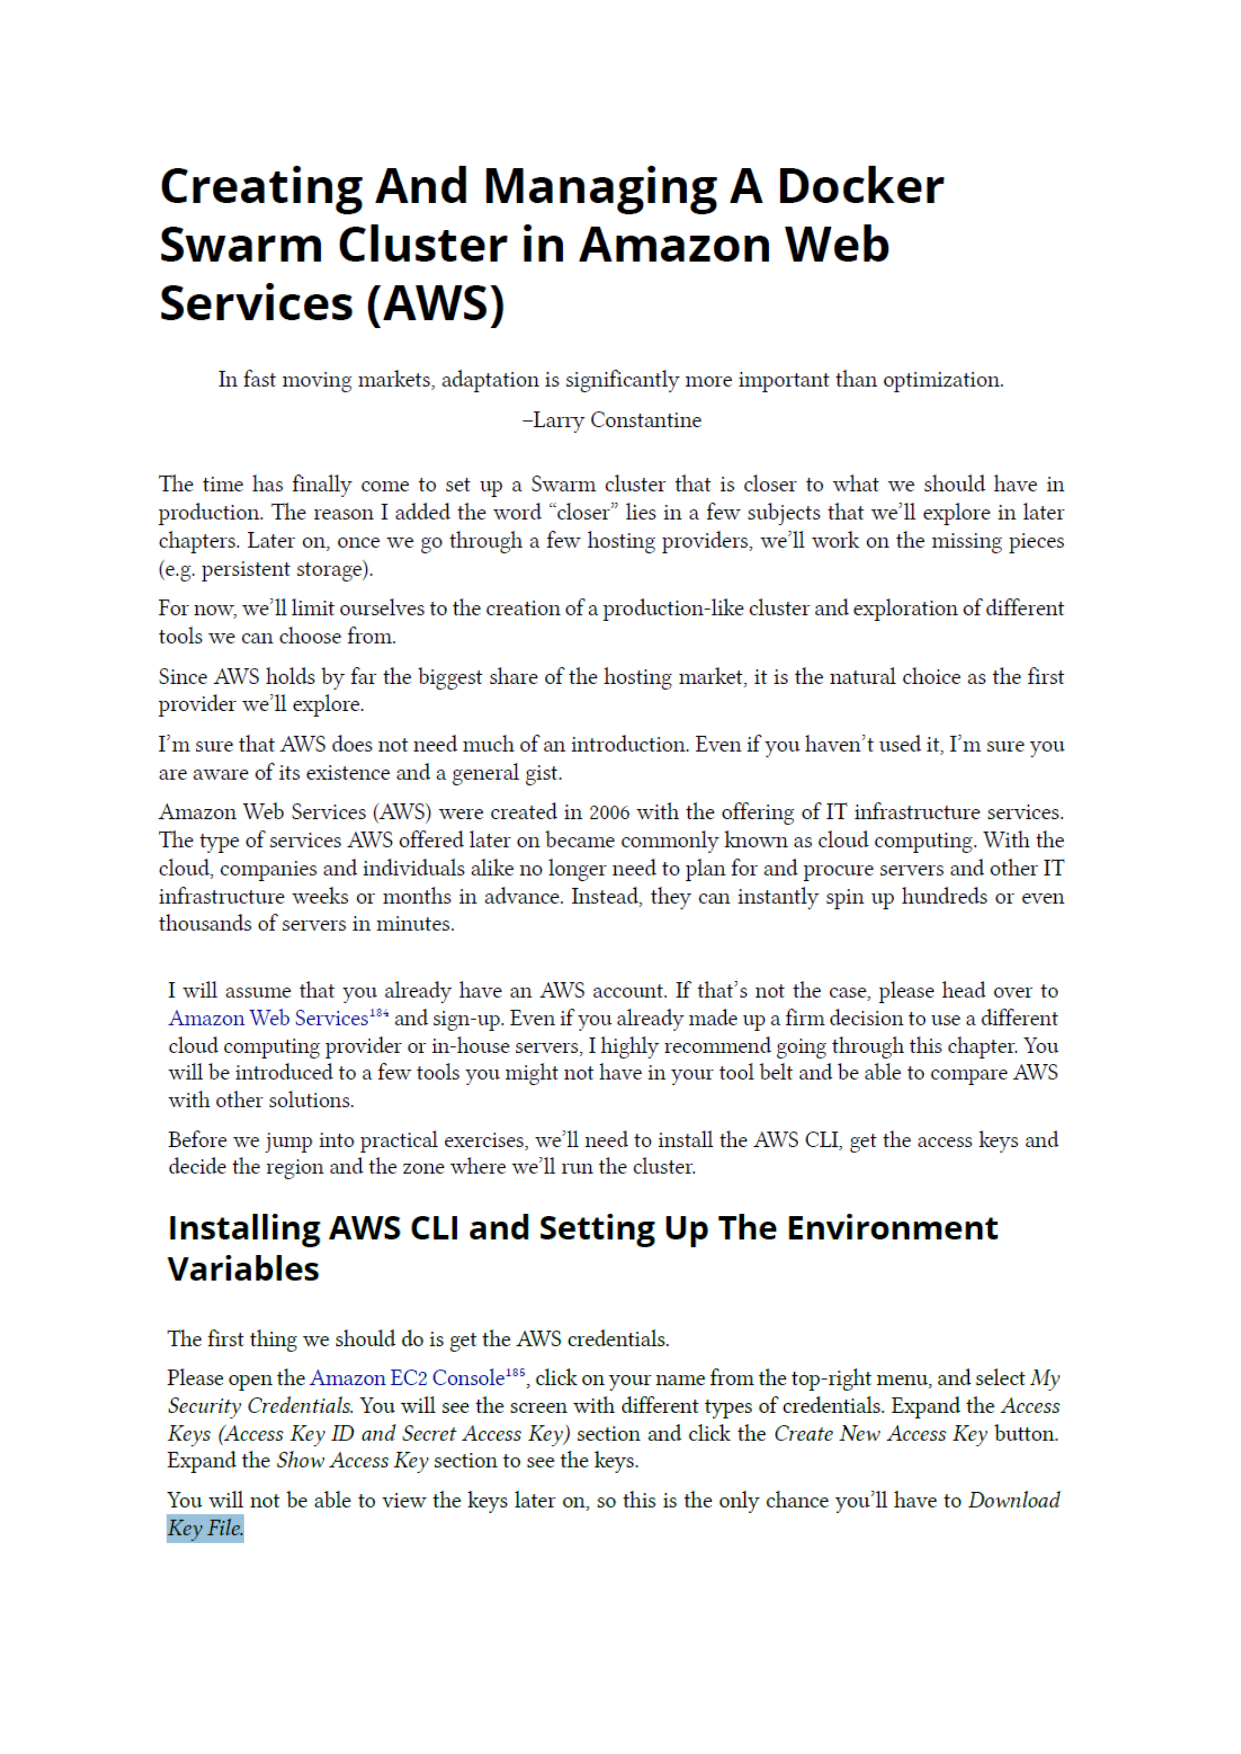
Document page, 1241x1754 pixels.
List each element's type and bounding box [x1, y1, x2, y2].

picture [150, 960, 1091, 1187]
picture [150, 150, 1091, 942]
picture [150, 1206, 1091, 1552]
